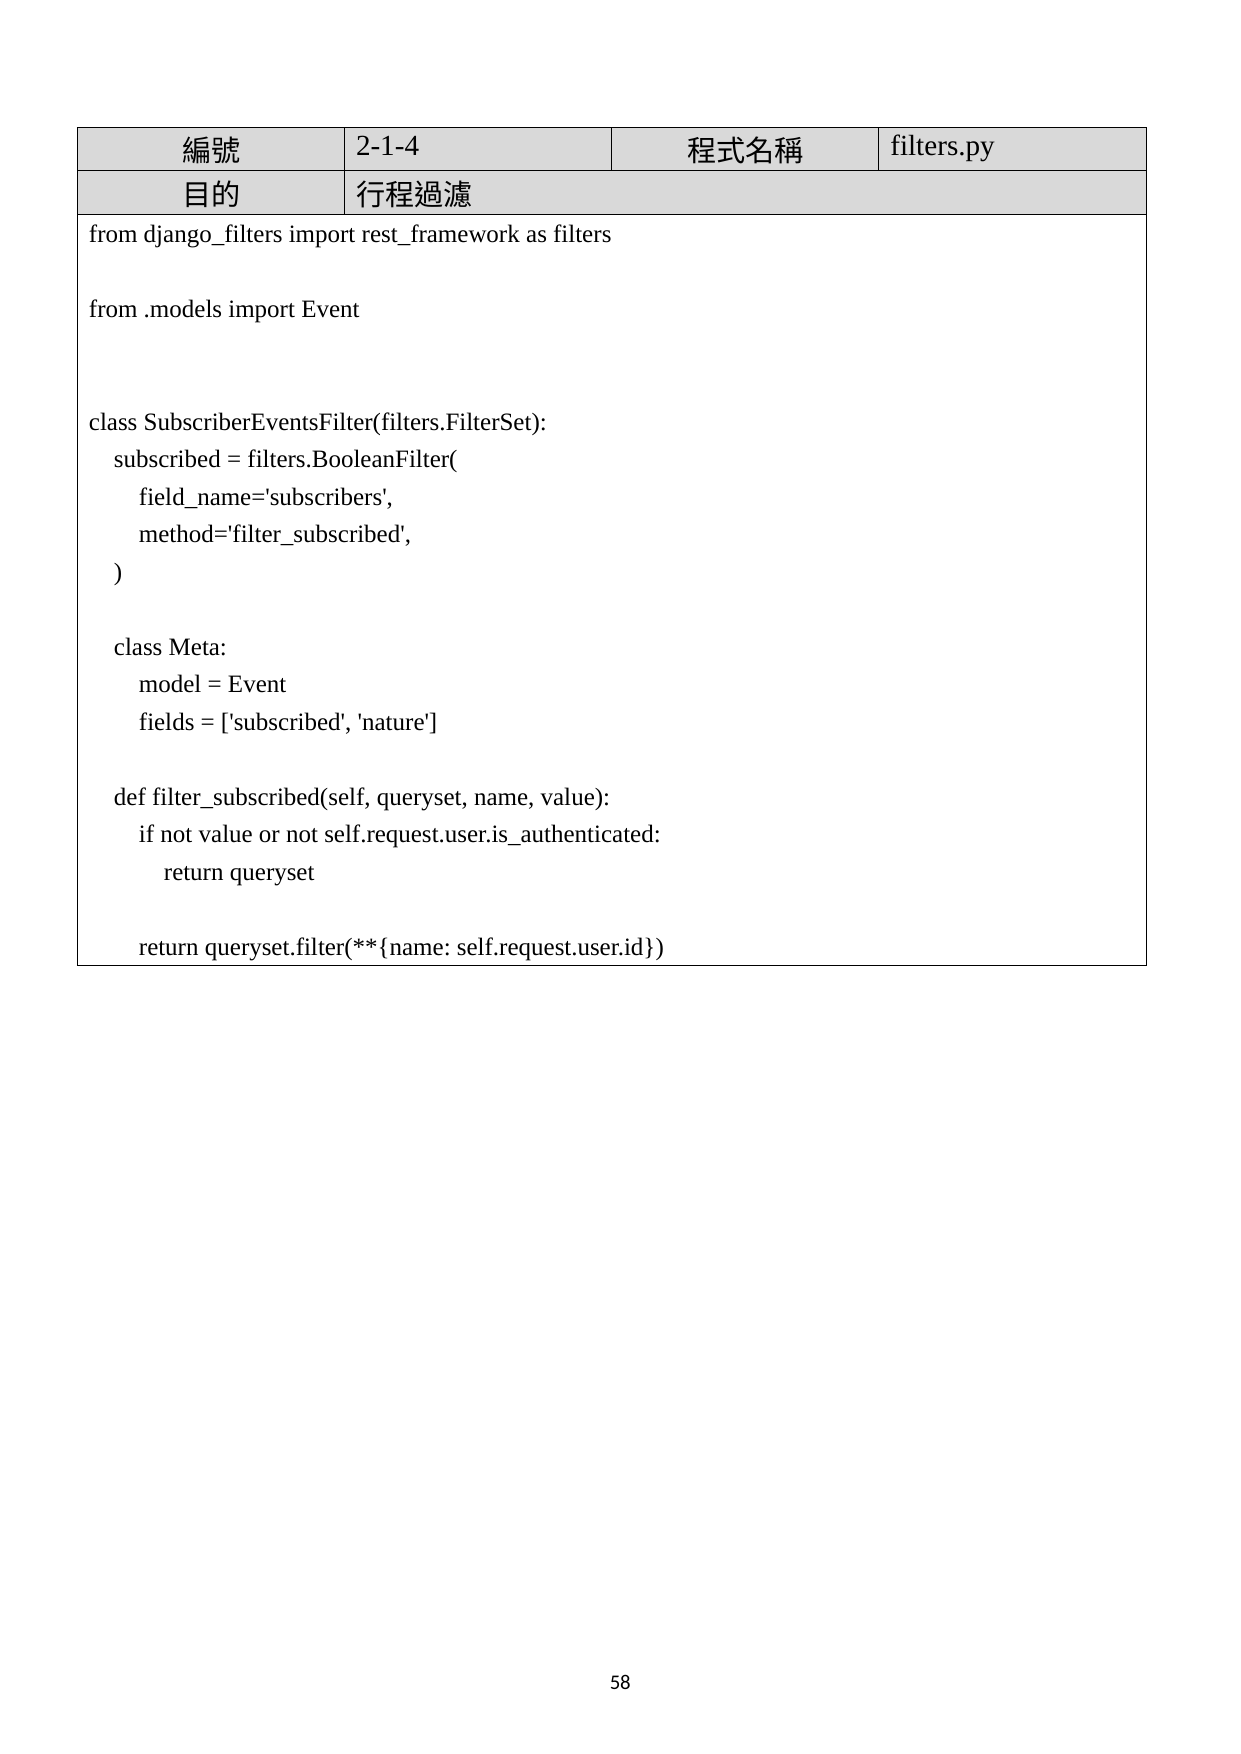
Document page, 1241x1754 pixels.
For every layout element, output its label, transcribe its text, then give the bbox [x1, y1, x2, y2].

table_cell 行程過濾 [345, 171, 1146, 214]
table_header 編號 [78, 128, 344, 170]
table_cell from django_filters import rest_framework as filters from .models import Event class SubscriberEventsFilter(filters.FilterSet): subscribed = filters.BooleanFilter( field_name='subscribers', method='filter_subscribed', ) class Meta: model = Event fields = ['subscribed', 'nature'] def filter_subscribed(self, queryset, name, value): if not value or not self.request.user.is_authenticated: return queryset return queryset.filter(**{name: self.request.user.id}) [78, 215, 1146, 965]
table_header filters.py [879, 128, 1146, 170]
table_header 2-1-4 [345, 128, 611, 170]
table_header 程式名稱 [612, 128, 878, 170]
table_cell 目的 [78, 171, 344, 214]
